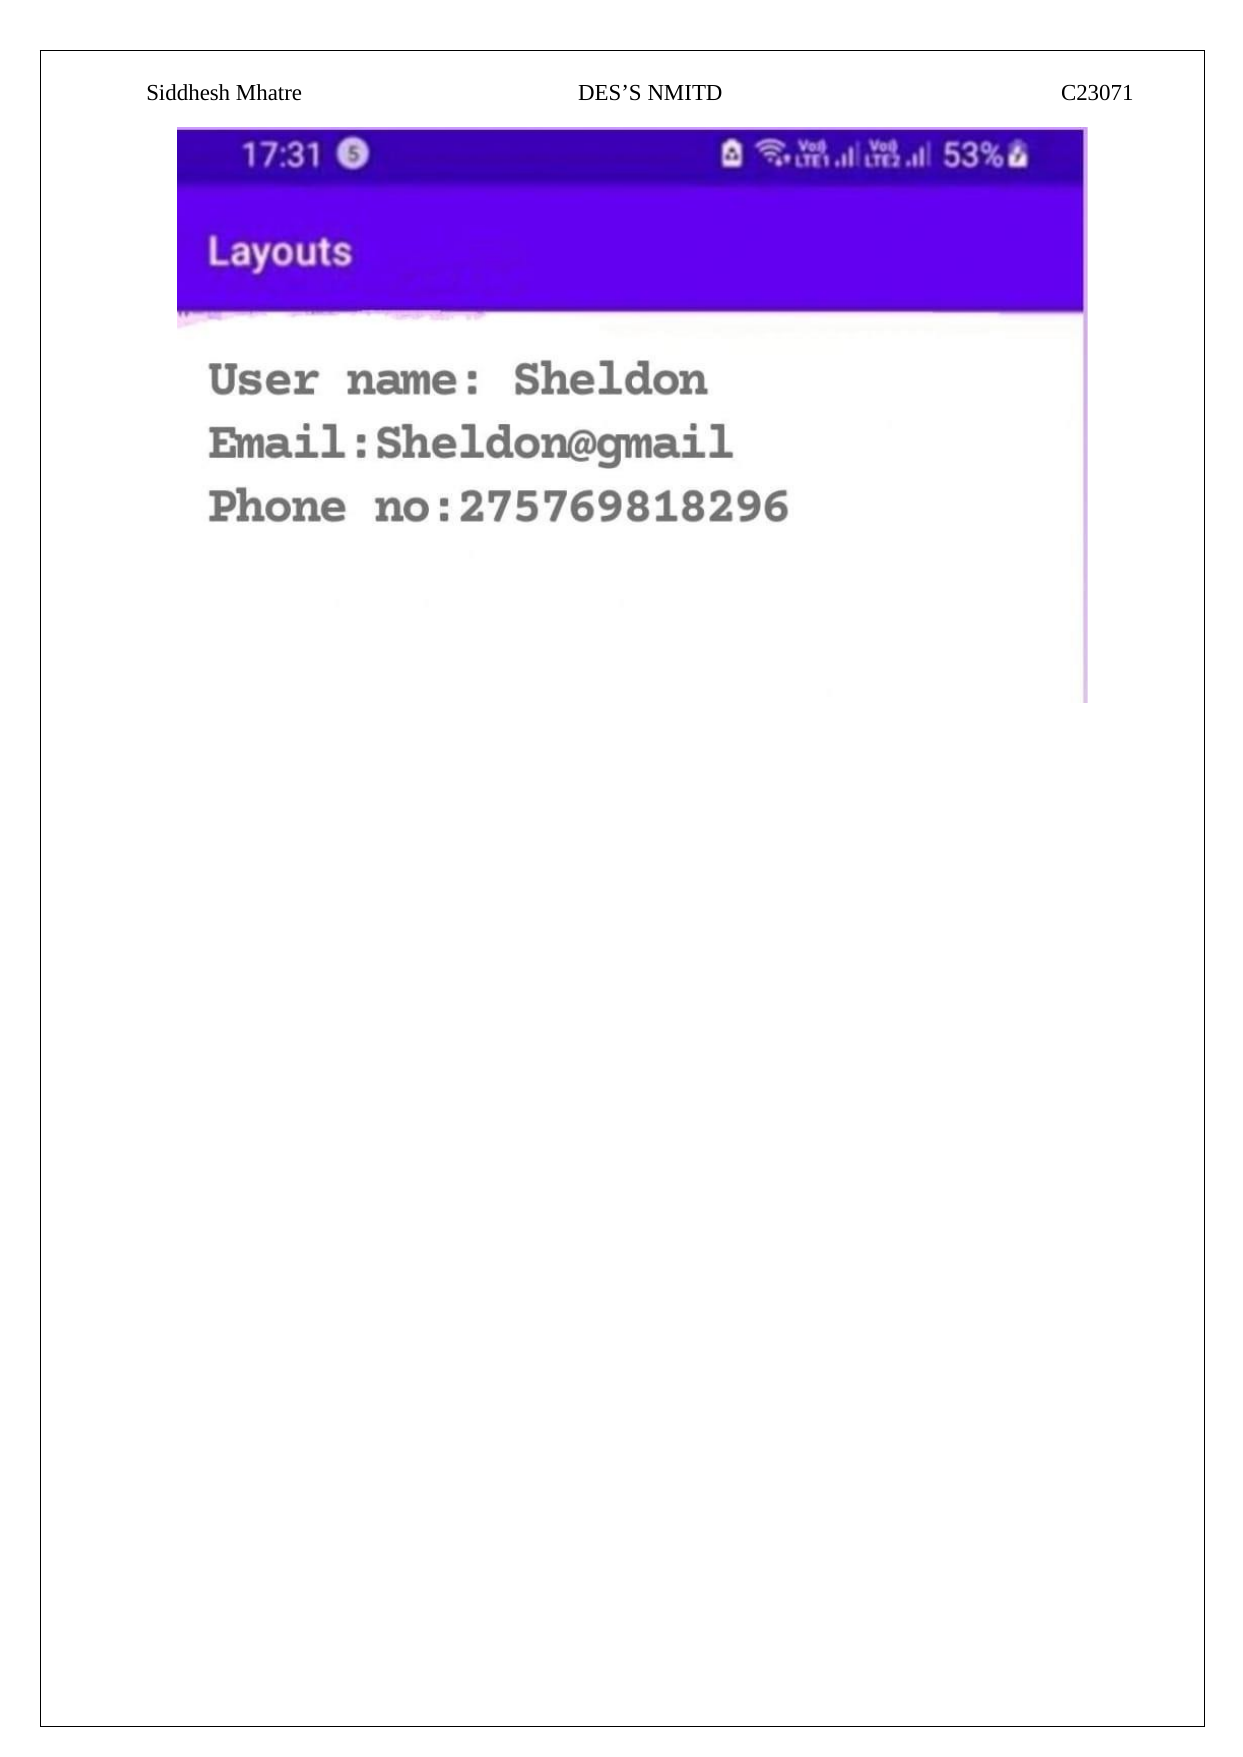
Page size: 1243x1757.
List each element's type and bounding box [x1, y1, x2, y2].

picture [177, 127, 1088, 703]
